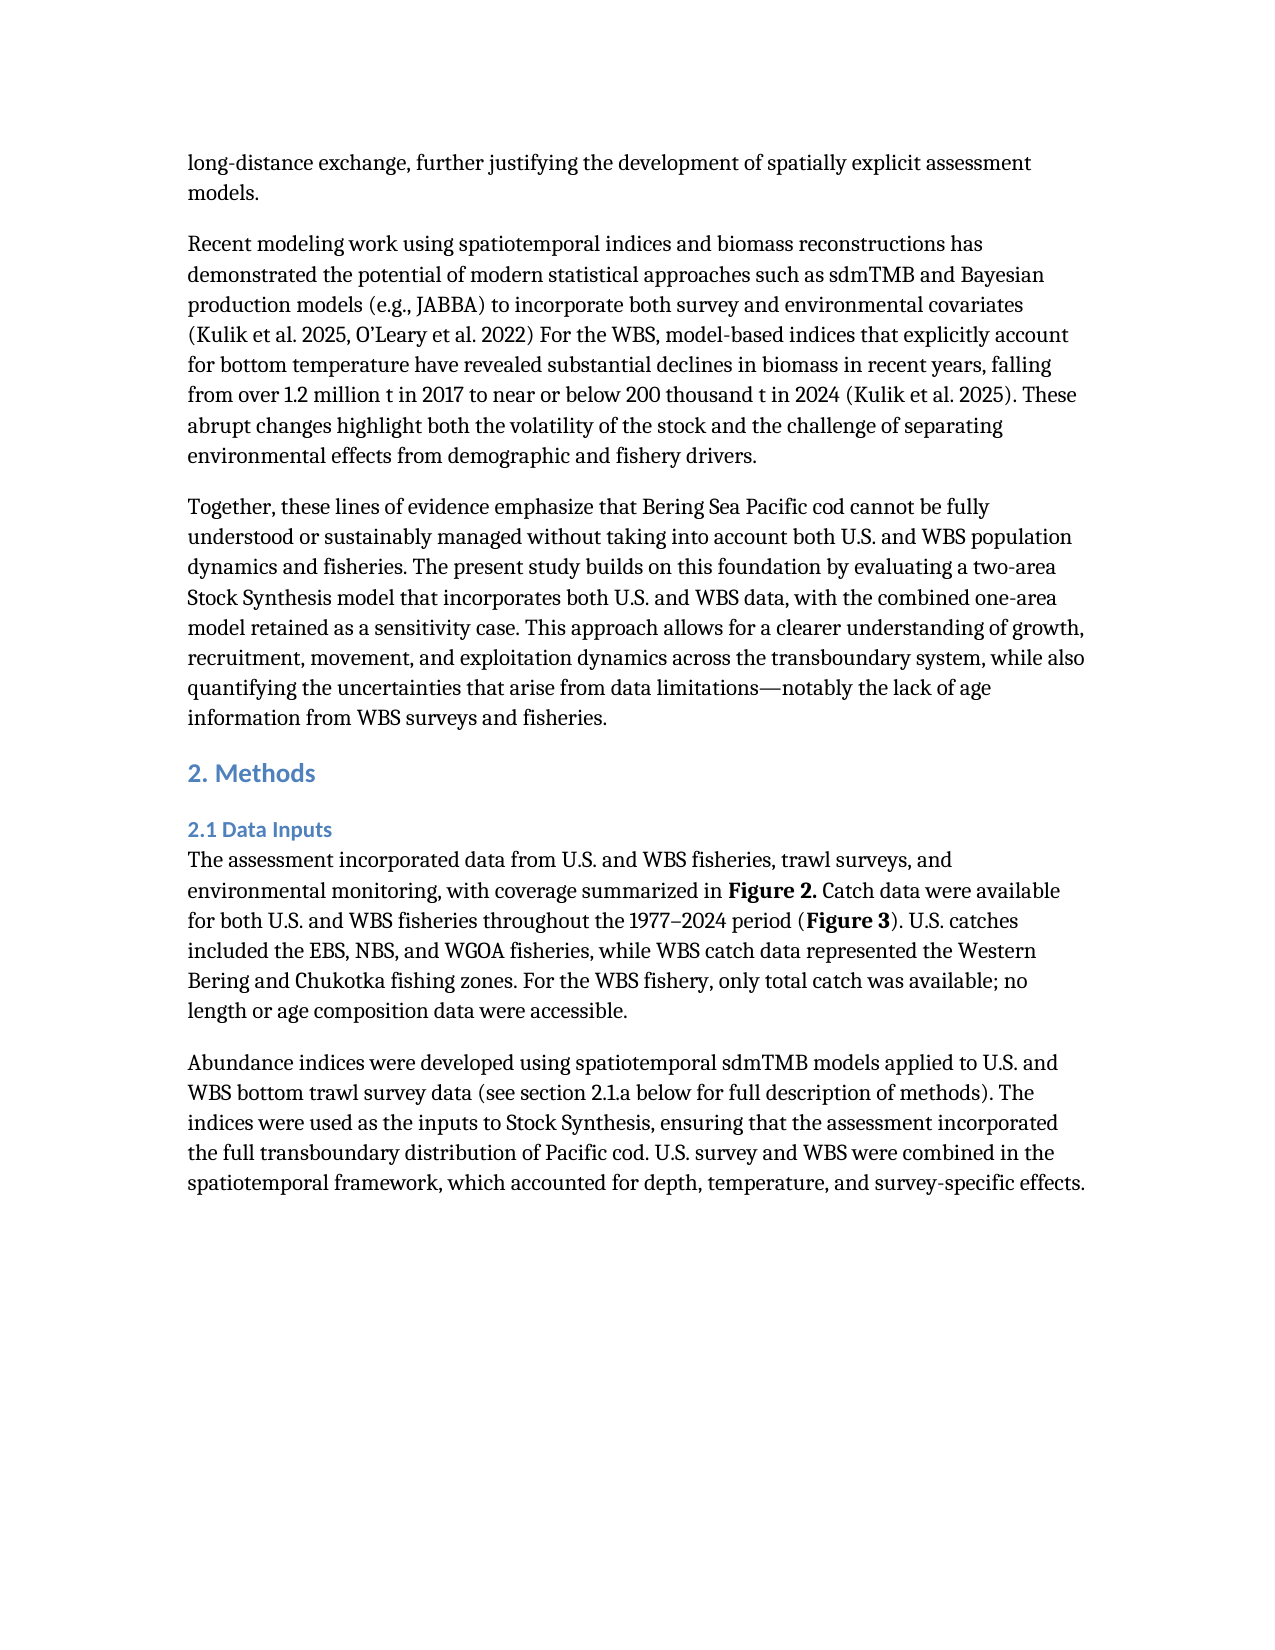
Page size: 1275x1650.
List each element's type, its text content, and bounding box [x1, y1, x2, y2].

subtitle 2.1 Data Inputs [187, 815, 1087, 843]
subtitle 2. Methods [187, 756, 1087, 789]
text The assessment incorporated data from U.S. and WBS fisheries, trawl surveys, and environmental monitoring, with coverage summarized in Figure 2. Catch data were available for both U.S. and WBS fisheries throughout the 1977–2024 period (Figure 3). U.S. catches included the EBS, NBS, and WGOA fisheries, while WBS catch data represented the Western Bering and Chukotka fishing zones. For the WBS fishery, only total catch was available; no length or age composition data were accessible. [187, 847, 1087, 1024]
text Abundance indices were developed using spatiotemporal sdmTMB models applied to U.S. and WBS bottom trawl survey data (see section 2.1.a below for full description of methods). The indices were used as the inputs to Stock Synthesis, ensuring that the assessment incorporated the full transboundary distribution of Pacific cod. U.S. survey and WBS were combined in the spatiotemporal framework, which accounted for depth, temperature, and survey-specific effects. [187, 1049, 1087, 1196]
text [187, 150, 1087, 207]
text Recent modeling work using spatiotemporal indices and biomass reconstructions has demonstrated the potential of modern statistical approaches such as sdmTMB and Bayesian production models (e.g., JABBA) to incorporate both survey and environmental covariates (Kulik et al. 2025, O’Leary et al. 2022) For the WBS, model-based indices that explicitly account for bottom temperature have revealed substantial declines in biomass in recent years, falling from over 1.2 million t in 2017 to near or below 200 thousand t in 2024 (Kulik et al. 2025). These abrupt changes highlight both the volatility of the stock and the challenge of separating environmental effects from demographic and fishery drivers. [187, 231, 1087, 469]
text Together, these lines of evidence emphasize that Bering Sea Pacific cod cannot be fully understood or sustainably managed without taking into account both U.S. and WBS population dynamics and fisheries. The present study builds on this foundation by evaluating a two-area Stock Synthesis model that incorporates both U.S. and WBS data, with the combined one-area model retained as a sensitivity case. This approach allows for a clearer understanding of growth, recruitment, movement, and exploitation dynamics across the transboundary system, while also quantifying the uncertainties that arise from data limitations—notably the lack of age information from WBS surveys and fisheries. [187, 494, 1087, 732]
